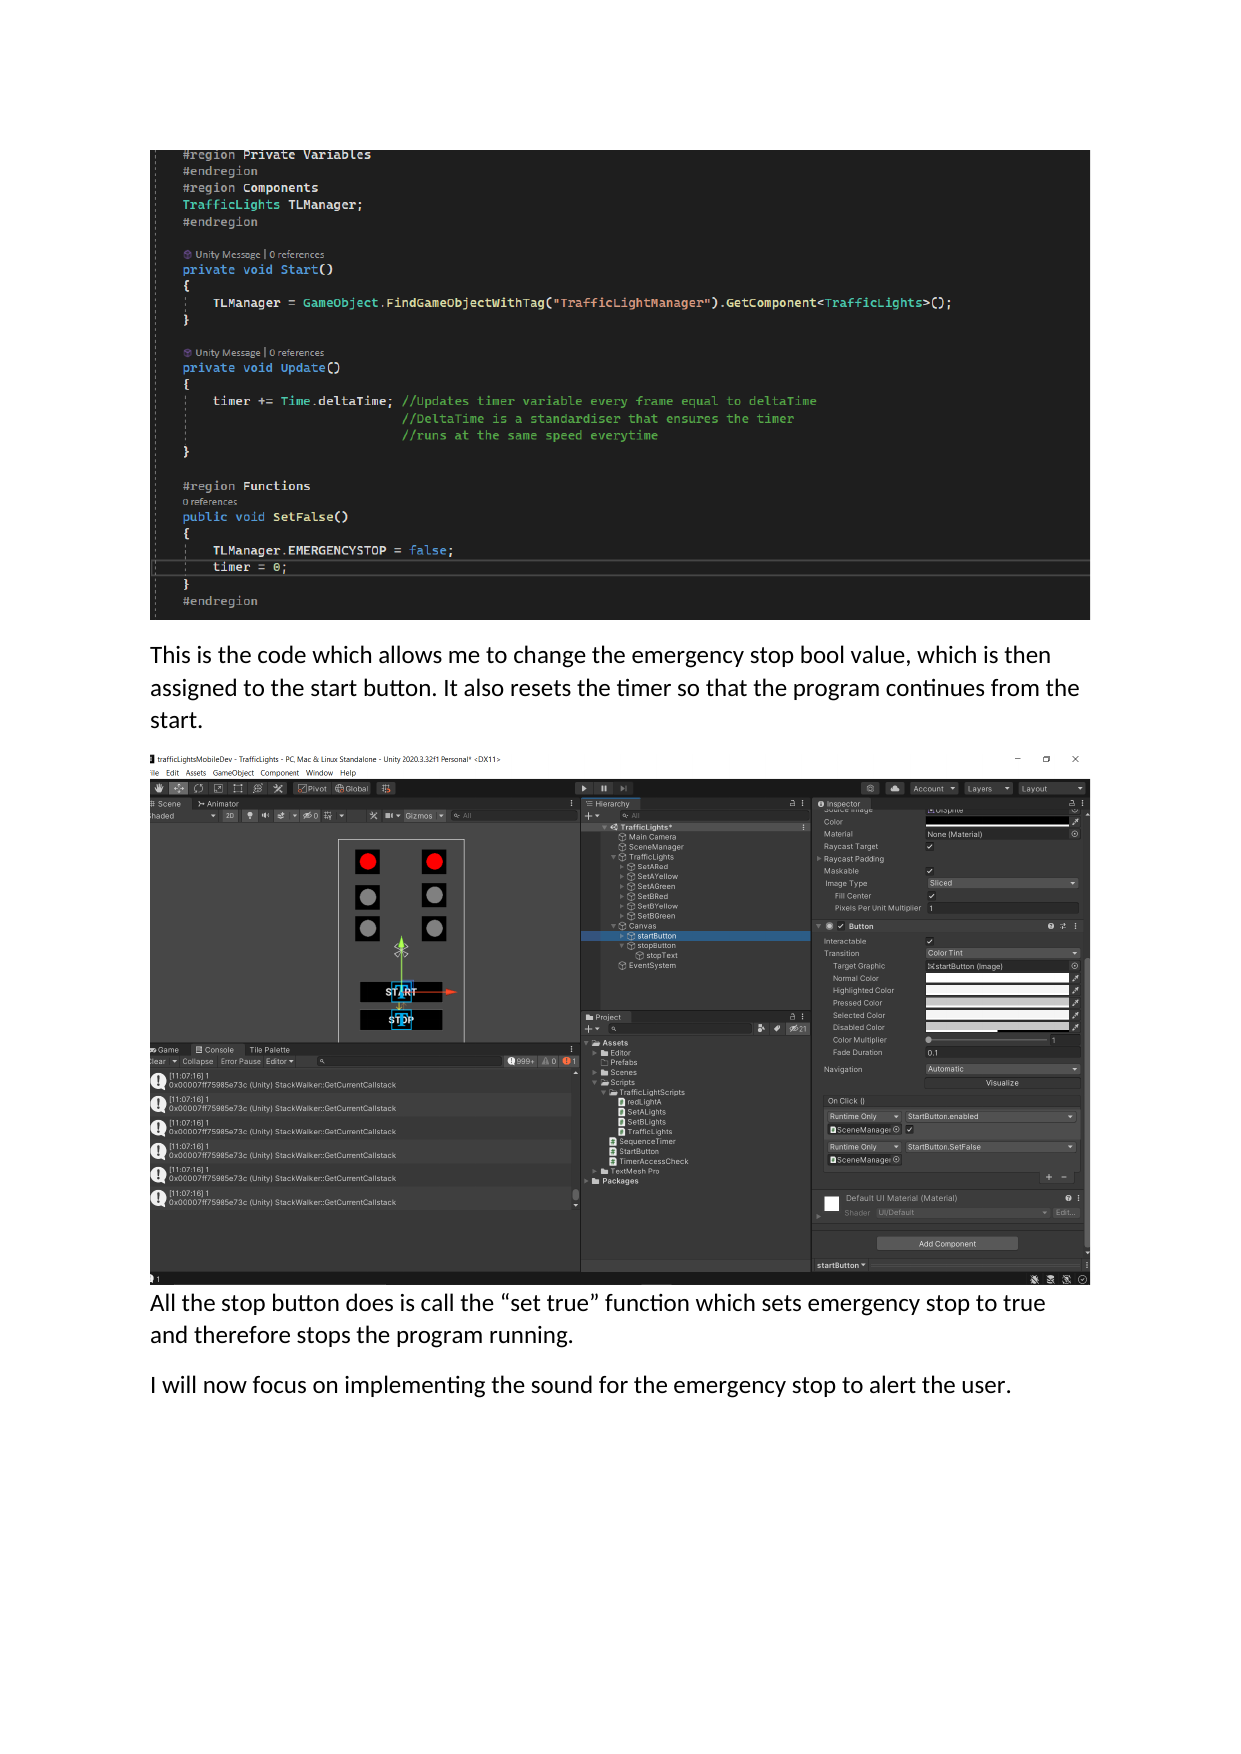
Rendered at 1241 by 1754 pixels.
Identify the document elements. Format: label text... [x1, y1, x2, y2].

text This is the code which allows me to change the emergency stop bool value, which is then assigned to the start button. It also resets the timer so that the program continues from the start. [150, 639, 1090, 735]
text I will now focus on implementing the sound for the emergency stop to alert the user. [150, 1369, 1090, 1400]
picture [150, 754, 1091, 1285]
text All the stop button does is call the “set true” function which sets emergency stop to true and therefore stops the program running. [150, 1285, 1090, 1350]
picture [150, 150, 1091, 620]
